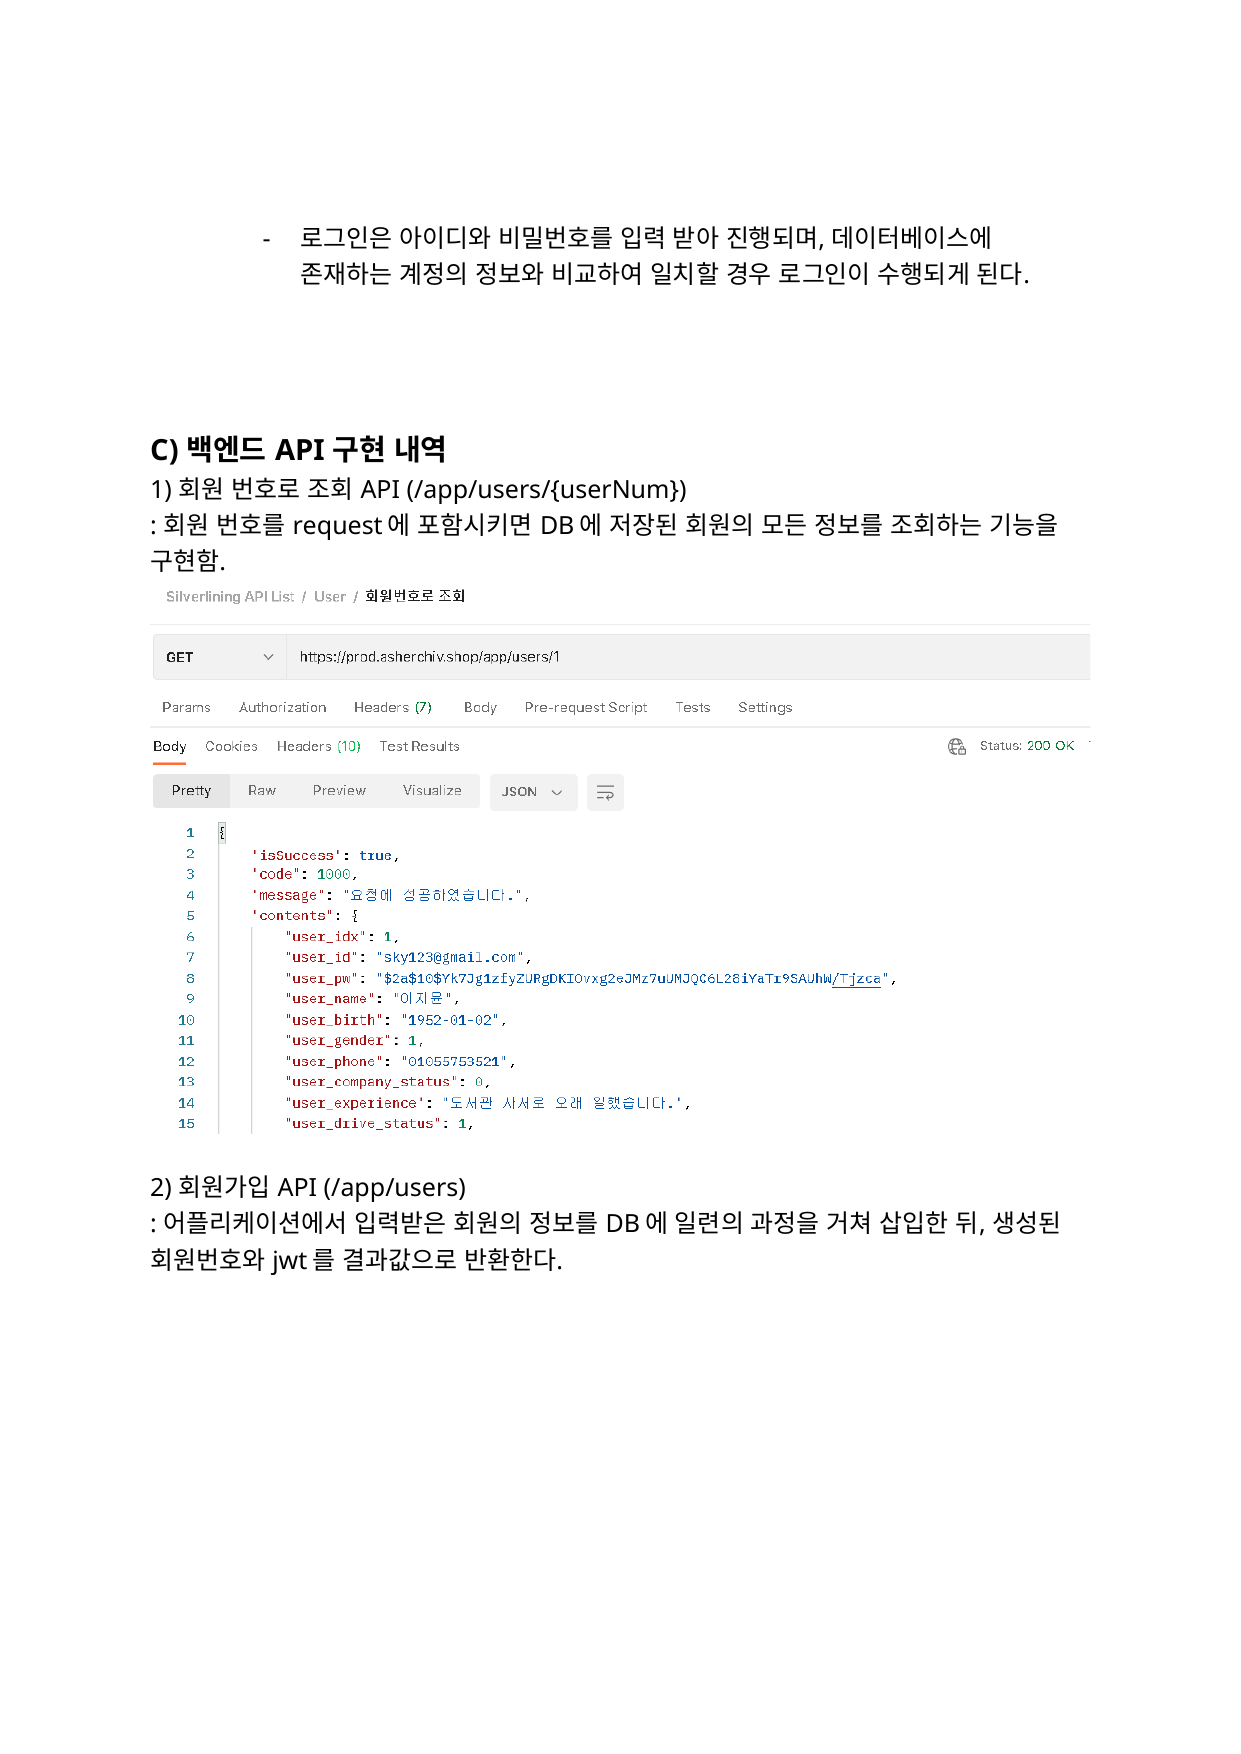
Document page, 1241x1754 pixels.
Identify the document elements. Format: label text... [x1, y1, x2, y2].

text 2) 회원가입 API (/app/users) [150, 1168, 1090, 1204]
text : 어플리케이션에서 입력받은 회원의 정보를 DB에 일련의 과정을 거쳐 삽입한 뒤, 생성된 회원번호와 jwt를 결과값으로 반환한다. [150, 1204, 1090, 1276]
picture [150, 578, 1091, 1134]
text : 회원 번호를 request에 포함시키면 DB에 저장된 회원의 모든 정보를 조회하는 기능을 구현함. [150, 506, 1090, 578]
text 1) 회원 번호로 조회 API (/app/users/{userNum}) [150, 469, 1090, 506]
list 로그인은 아이디와 비밀번호를 입력 받아 진행되며, 데이터베이스에 존재하는 계정의 정보와 비교하여 일치할 경우 로그인이 수행되게 된다. [262, 218, 1090, 291]
text C) 백엔드 API 구현 내역 [150, 427, 1090, 469]
